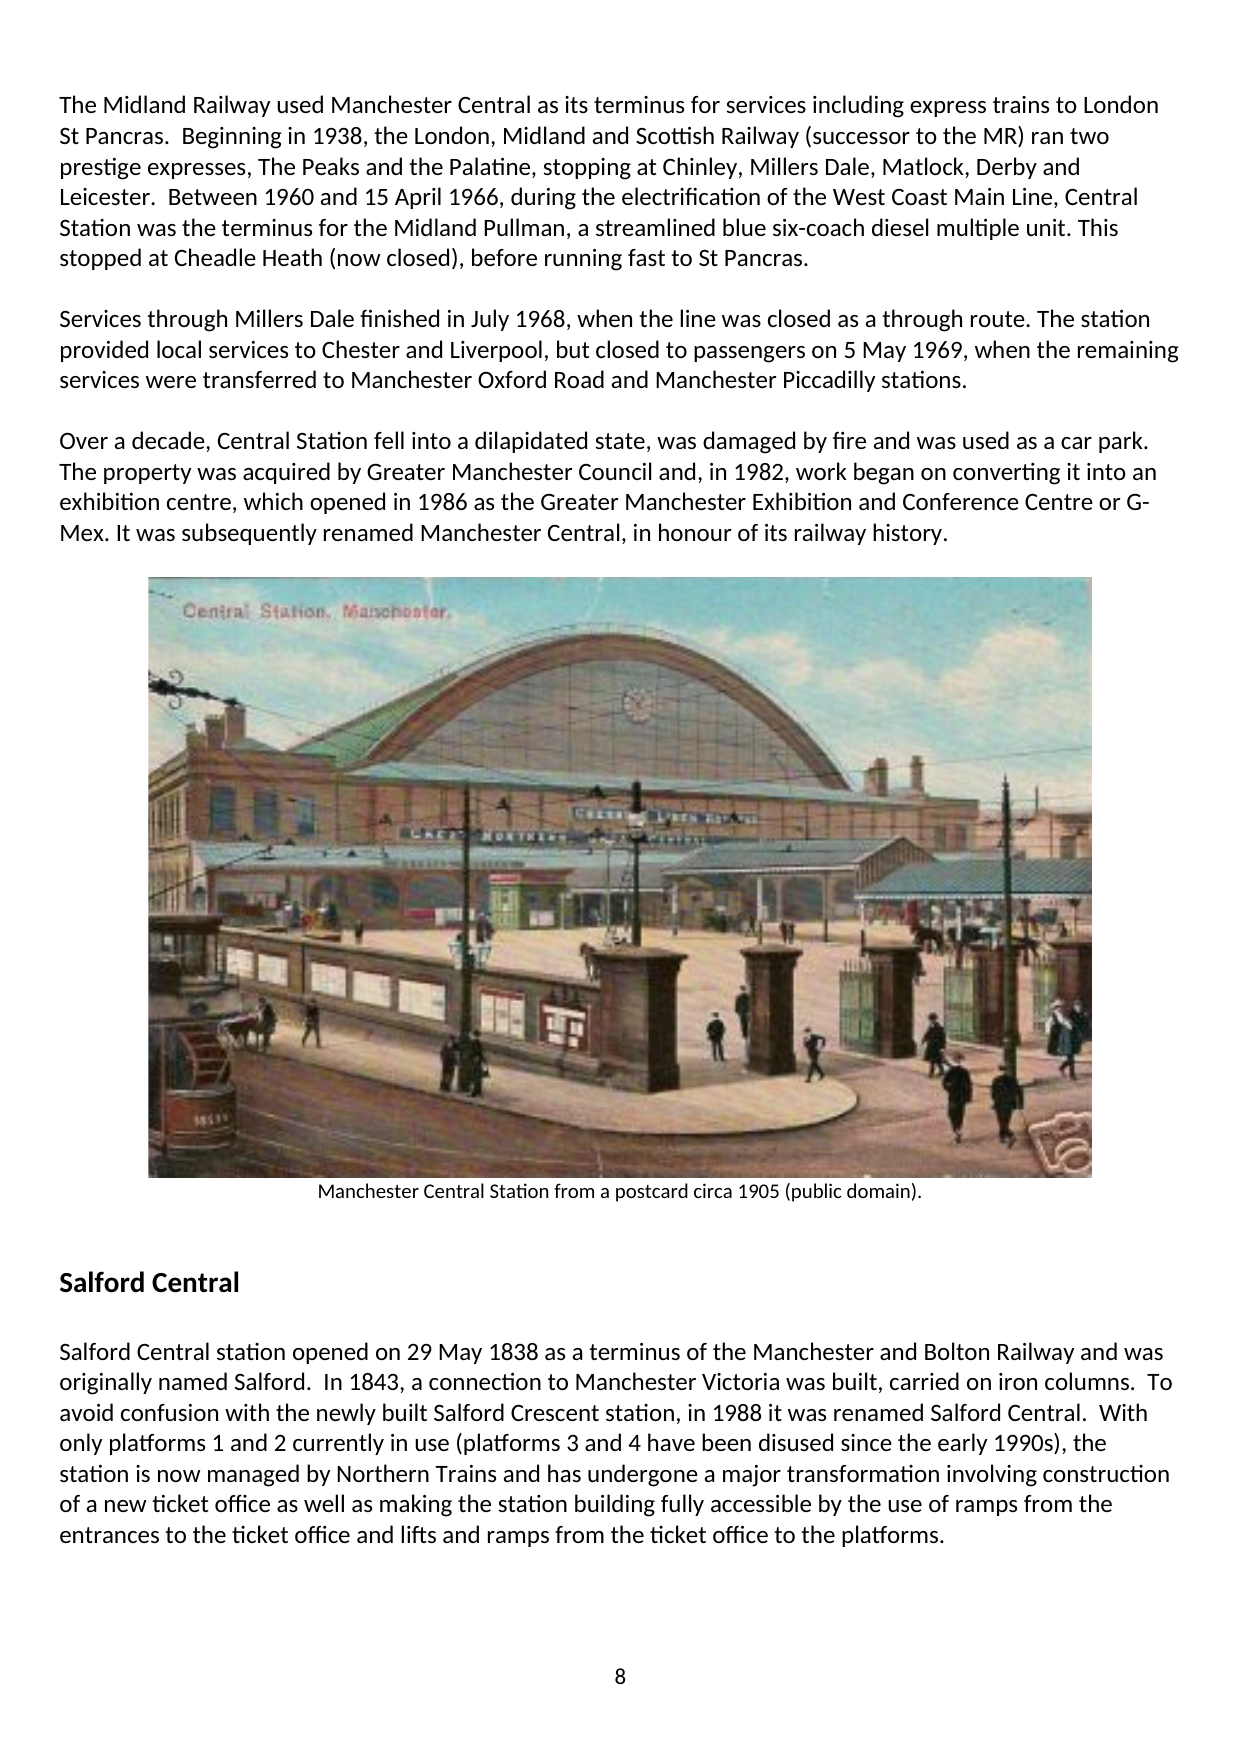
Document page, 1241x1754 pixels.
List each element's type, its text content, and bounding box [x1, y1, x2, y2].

text Services through Millers Dale finished in July 1968, when the line was closed as a through route. The station provided local services to Chester and Liverpool, but closed to passengers on 5 May 1969, when the remaining services were transferred to Manchester Oxford Road and Manchester Piccadilly stations. [59, 303, 1181, 395]
text The Midland Railway used Manchester Central as its terminus for services including express trains to London St Pancras. Beginning in 1938, the London, Midland and Scottish Railway (successor to the MR) ran two prestige expresses, The Peaks and the Palatine, stopping at Chinley, Millers Dale, Matlock, Derby and Leicester. Between 1960 and 15 April 1966, during the electrification of the West Coast Main Line, Central Station was the terminus for the Midland Pullman, a streamlined blue six-coach diesel multiple unit. This stopped at Cheadle Heath (now closed), before running fast to St Pancras. [59, 89, 1181, 273]
text Salford Central [59, 1264, 1181, 1300]
text Manchester Central Station from a postcard circa 1905 (public domain). [59, 1178, 1181, 1203]
text Salford Central station opened on 29 May 1838 as a terminus of the Manchester and Bolton Railway and was originally named Salford. In 1843, a connection to Manchester Victoria was built, carried on iron columns. To avoid confusion with the newly built Salford Crescent station, in 1988 it was renamed Salford Central. With only platforms 1 and 2 currently in use (platforms 3 and 4 have been disused since the early 1990s), the station is now managed by Northern Trains and has undergone a major transformation involving construction of a new ticket office as well as making the station building fully accessible by the use of ramps from the entrances to the ticket office and lifts and ramps from the ticket office to the platforms. [59, 1336, 1181, 1549]
text Over a decade, Central Station fell into a dilapidated state, was damaged by fire and was used as a car park. The property was acquired by Greater Manchester Council and, in 1982, work began on converting it into an exhibition centre, which opened in 1986 as the Greater Manchester Exhibition and Conference Centre or G-Mex. It was subsequently renamed Manchester Central, in honour of its railway history. [59, 425, 1181, 547]
picture [148, 577, 1092, 1178]
